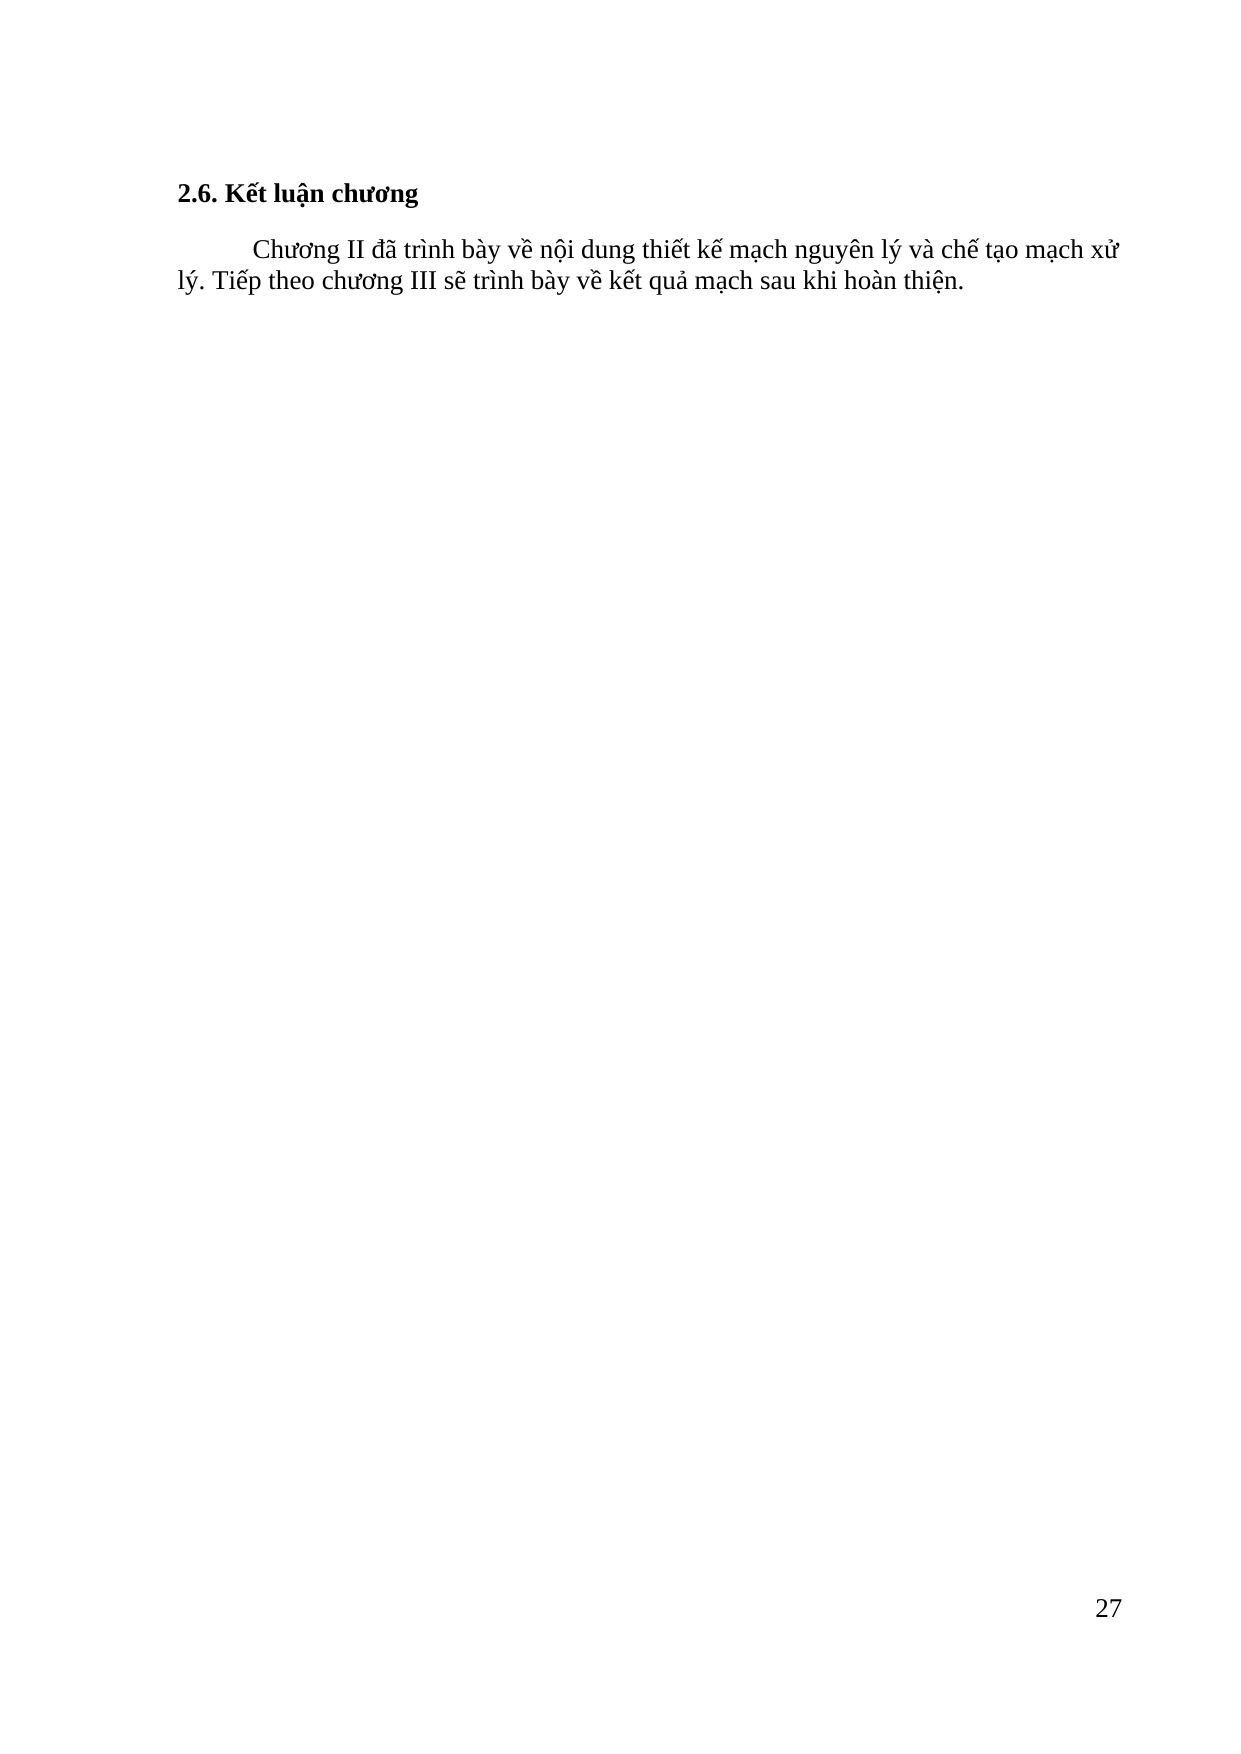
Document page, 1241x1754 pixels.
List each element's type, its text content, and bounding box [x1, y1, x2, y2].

text Chương II đã trình bày về nội dung thiết kế mạch nguyên lý và chế tạo mạch xử lý. Tiếp theo chương III sẽ trình bày về kết quả mạch sau khi hoàn thiện. [177, 233, 1122, 296]
subtitle 2.6. Kết luận chương [177, 177, 1122, 208]
